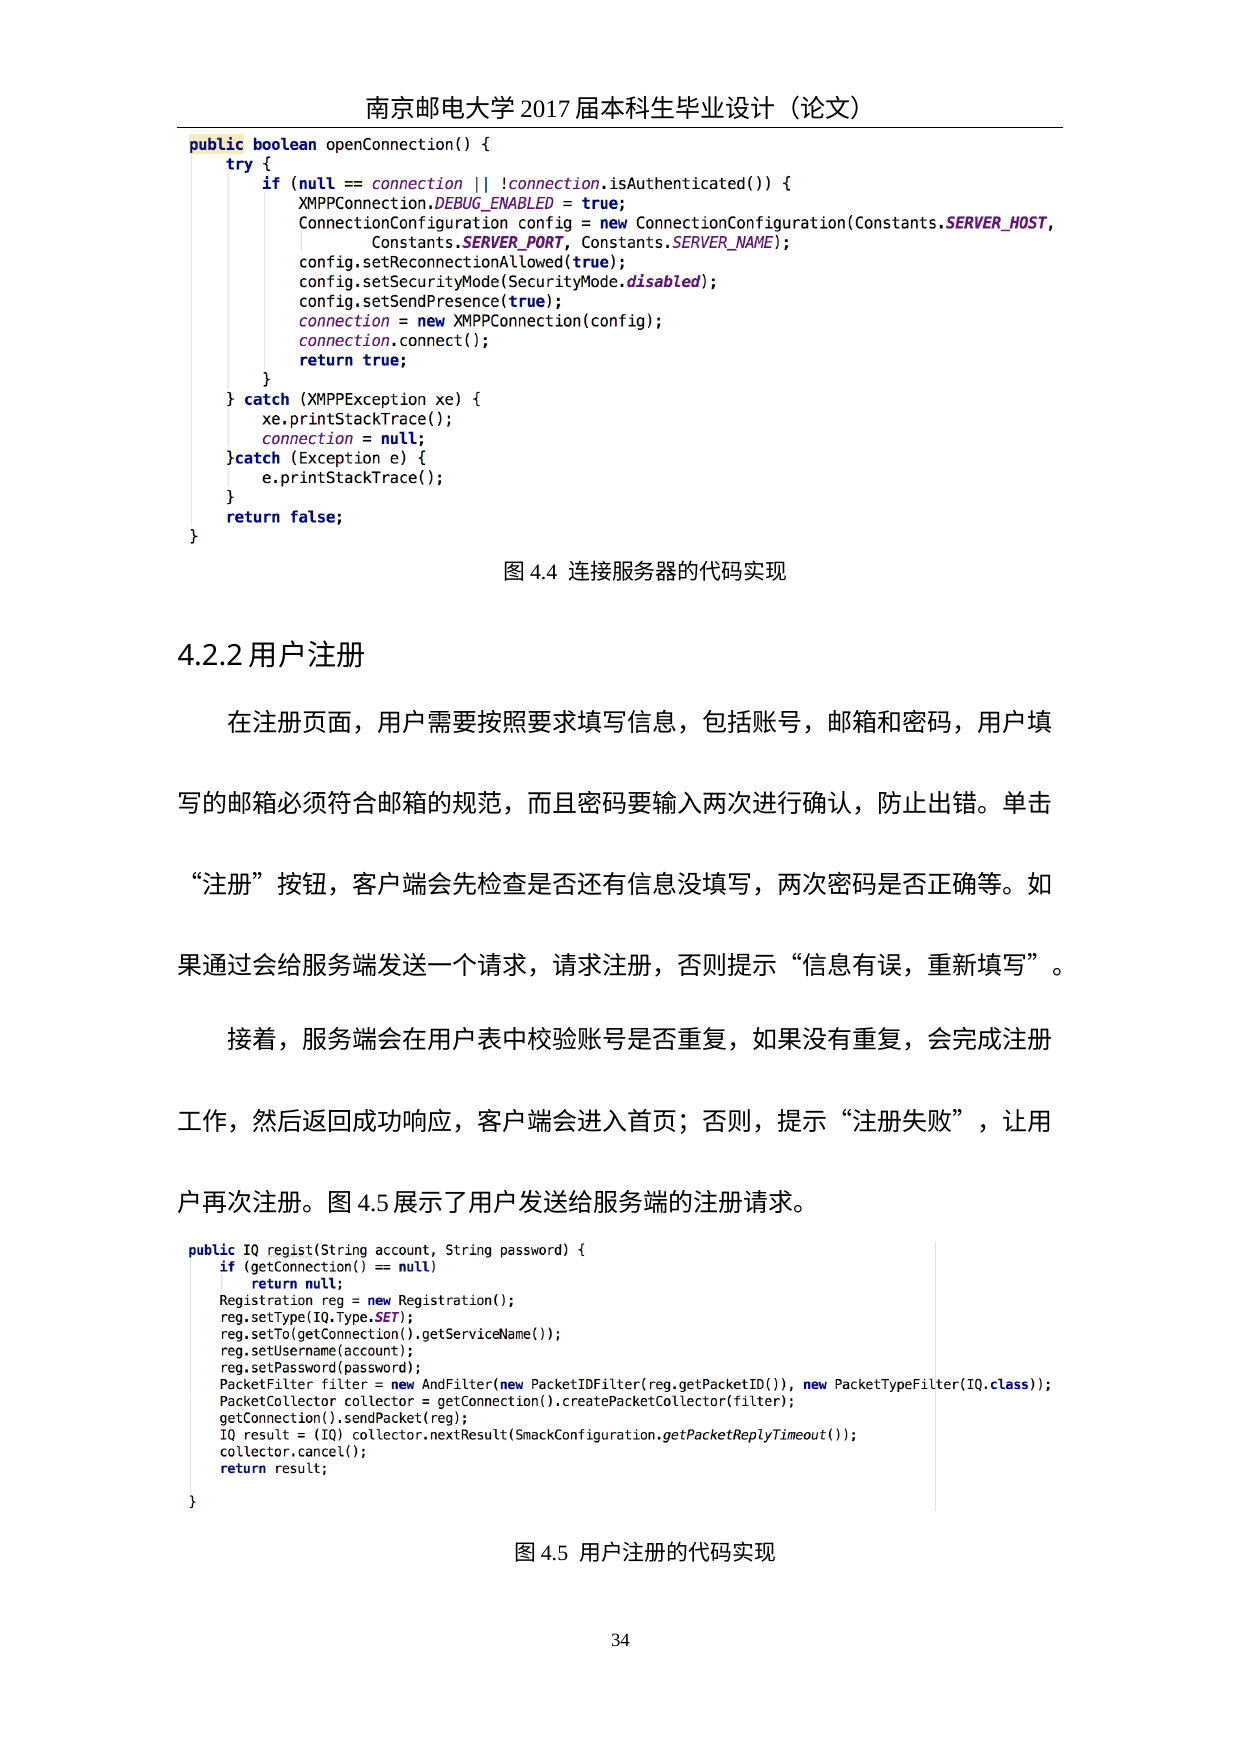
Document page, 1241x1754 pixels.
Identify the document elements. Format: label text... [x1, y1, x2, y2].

picture [177, 1242, 1063, 1511]
subtitle 4.2.2用户注册 [177, 621, 1063, 686]
picture [177, 131, 1063, 547]
text 图4.4 连接服务器的代码实现 [177, 553, 1063, 586]
text 图4.5 用户注册的代码实现 [177, 1534, 1063, 1567]
text 接着，服务端会在用户表中校验账号是否重复，如果没有重复，会完成注册工作，然后返回成功响应，客户端会进入首页；否则，提示“注册失败”，让用户再次注册。图4.5展示了用户发送给服务端的注册请求。 [177, 1006, 1063, 1233]
text 在注册页面，用户需要按照要求填写信息，包括账号，邮箱和密码，用户填写的邮箱必须符合邮箱的规范，而且密码要输入两次进行确认，防止出错。单击“注册”按钮，客户端会先检查是否还有信息没填写，两次密码是否正确等。如果通过会给服务端发送一个请求，请求注册，否则提示“信息有误，重新填写”。 [177, 688, 1063, 996]
